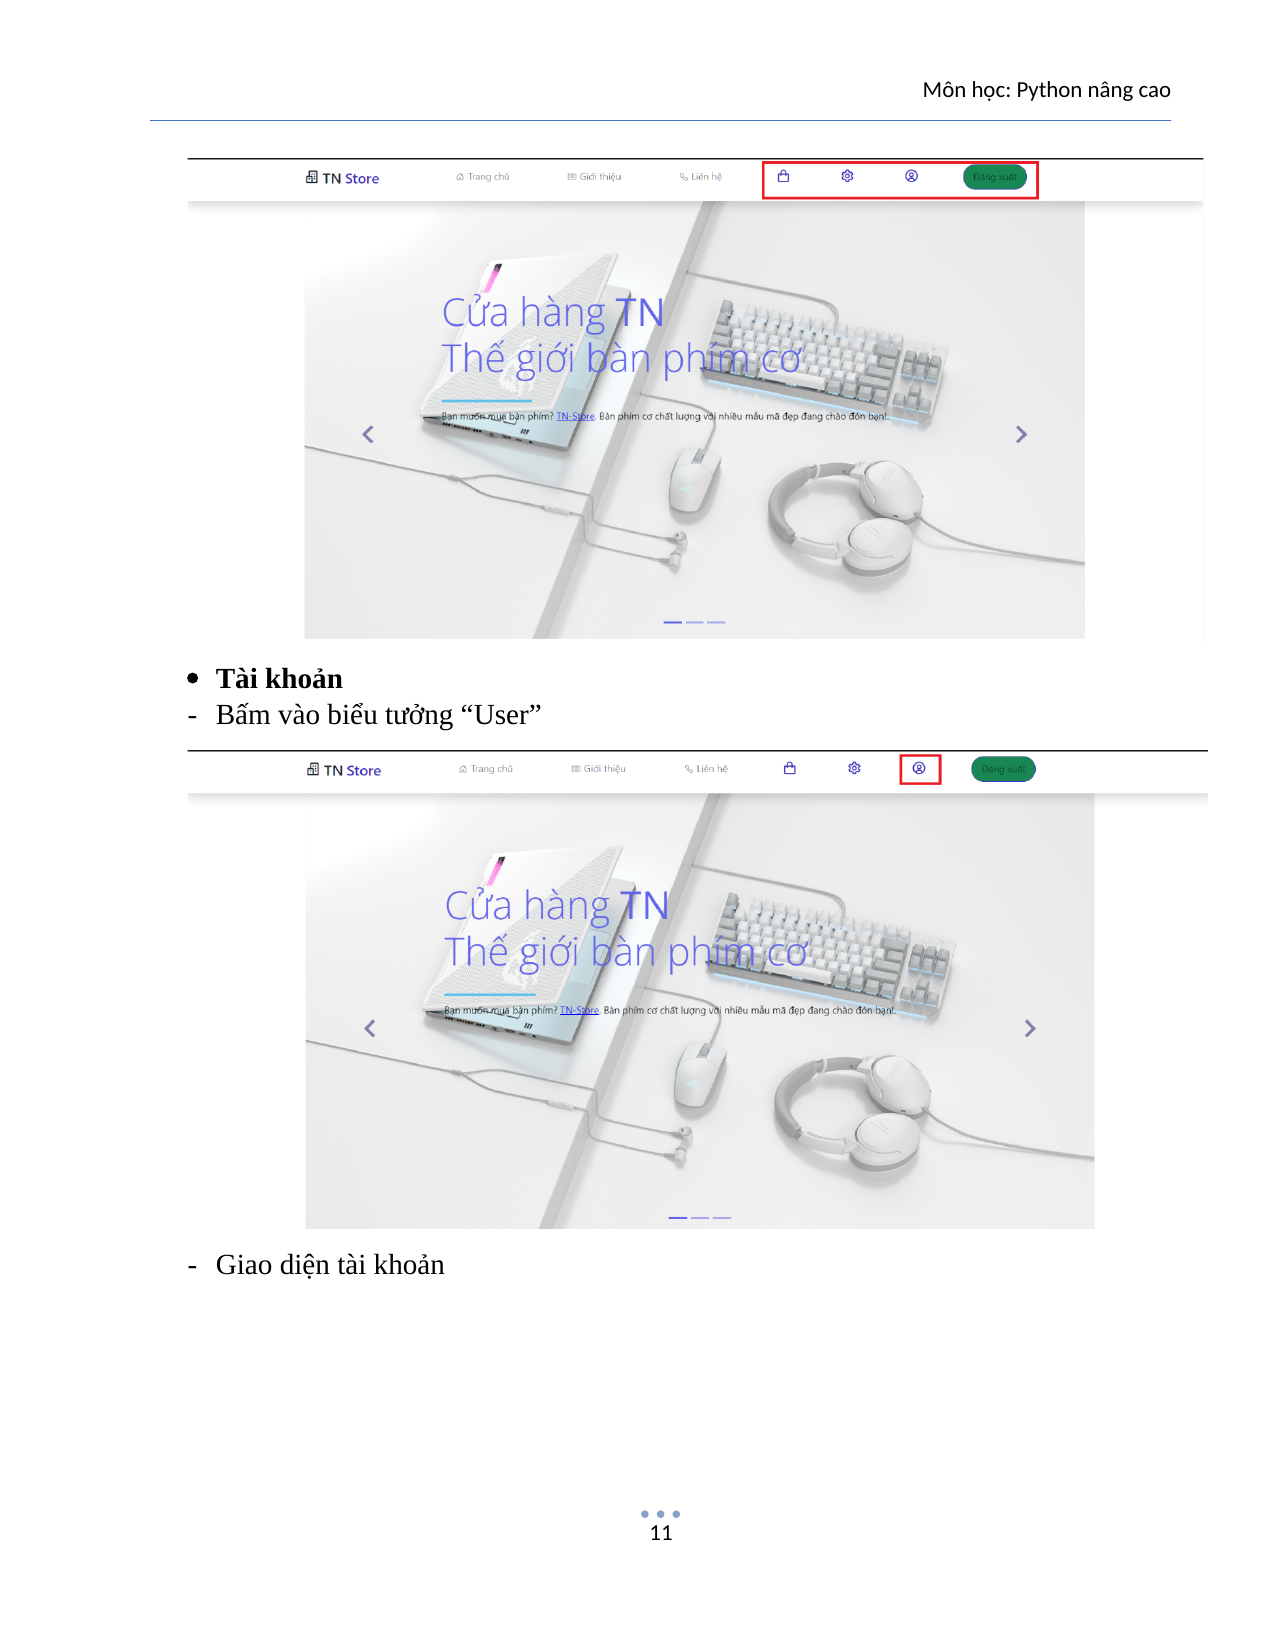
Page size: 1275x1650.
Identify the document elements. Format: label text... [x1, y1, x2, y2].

picture [187, 158, 1209, 643]
list Giao diện tài khoản [187, 1247, 1171, 1281]
picture [187, 750, 1208, 1229]
list Tài khoản [187, 661, 1171, 695]
list Bấm vào biểu tưởng “User” [187, 697, 1171, 731]
